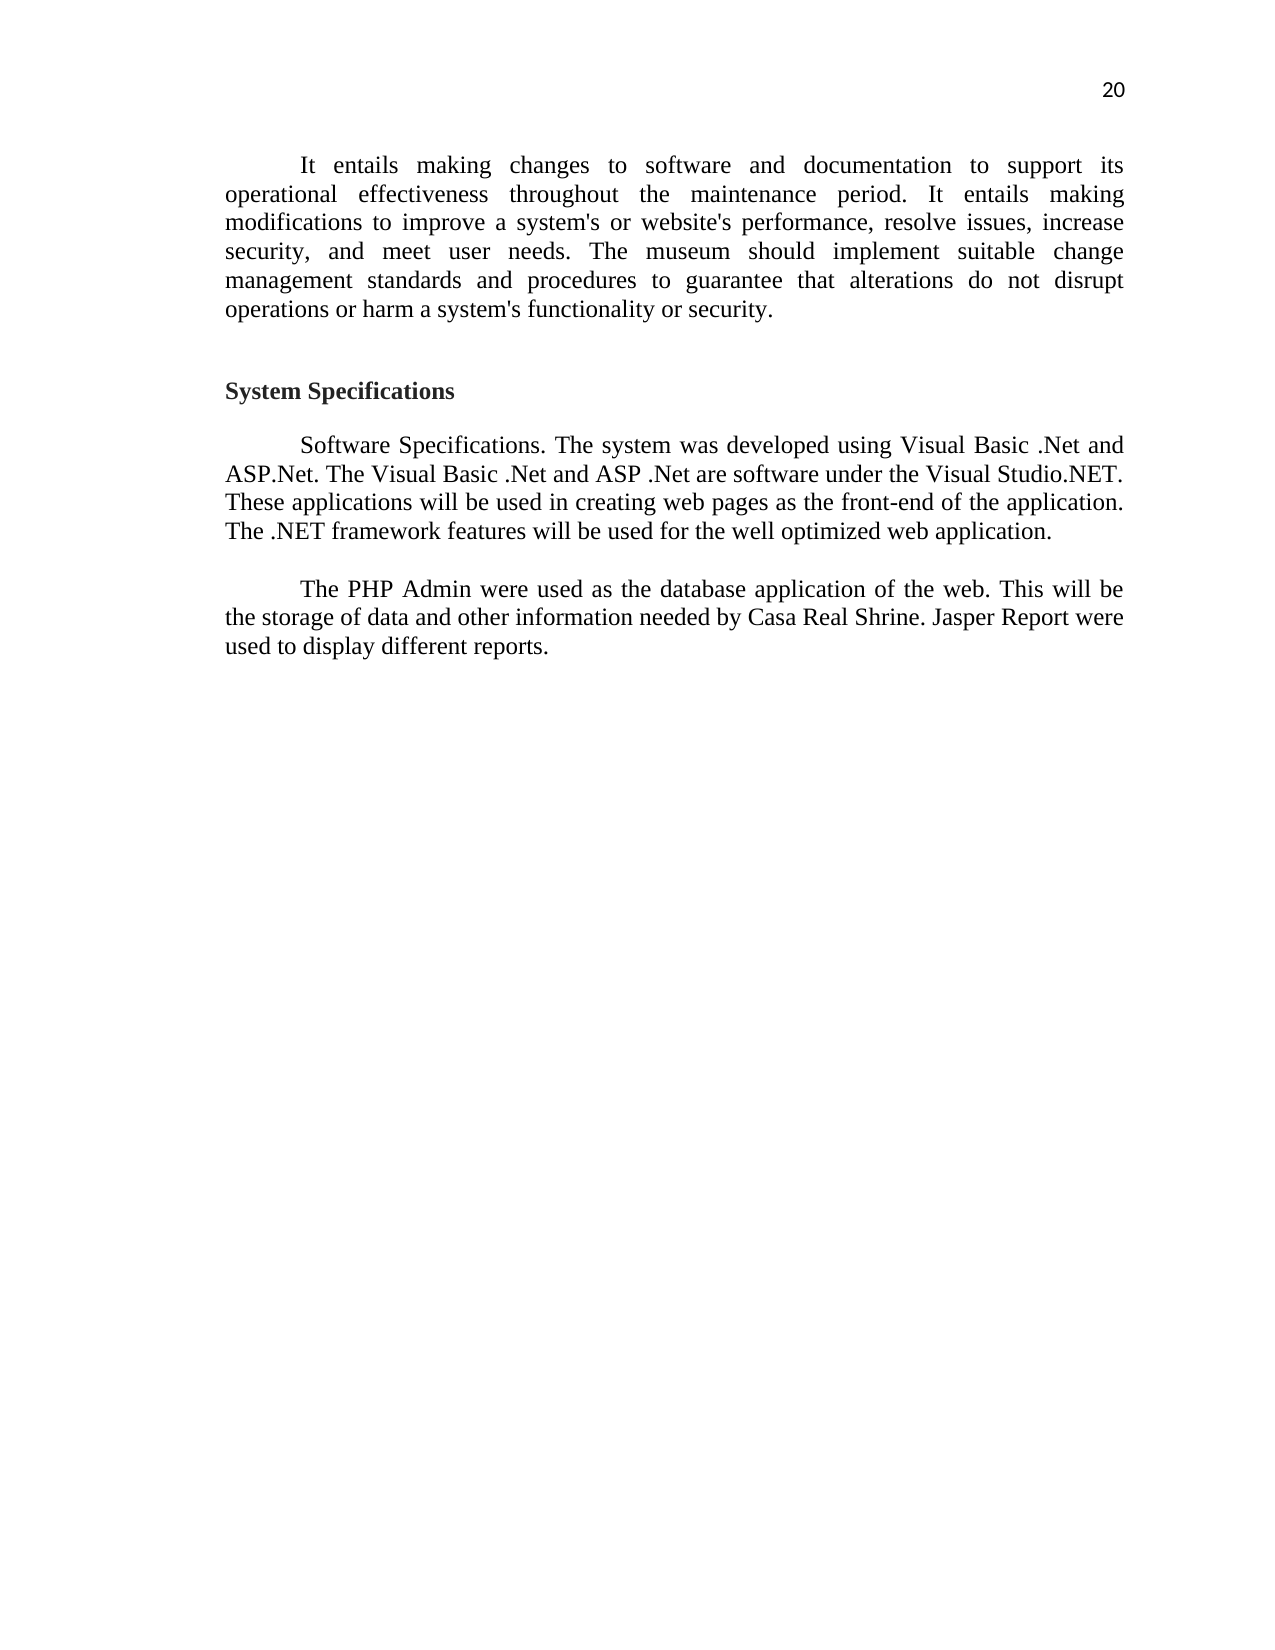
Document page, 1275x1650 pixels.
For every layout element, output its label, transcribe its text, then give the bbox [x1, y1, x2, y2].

text Software Specifications. The system was developed using Visual Basic .Net and ASP.Net. The Visual Basic .Net and ASP .Net are software under the Visual Studio.NET. These applications will be used in creating web pages as the front-end of the application. The .NET framework features will be used for the well optimized web application. [225, 430, 1125, 545]
text The PHP Admin were used as the database application of the web. This will be the storage of data and other information needed by Casa Real Shrine. Jasper Report were used to display different reports. [225, 574, 1125, 660]
text System Specifications [225, 376, 1125, 405]
text It entails making changes to software and documentation to support its operational effectiveness throughout the maintenance period. It entails making modifications to improve a system's or website's performance, resolve issues, increase security, and meet user needs. The museum should implement suitable change management standards and procedures to guarantee that alterations do not disrupt operations or harm a system's functionality or security. [225, 150, 1125, 322]
